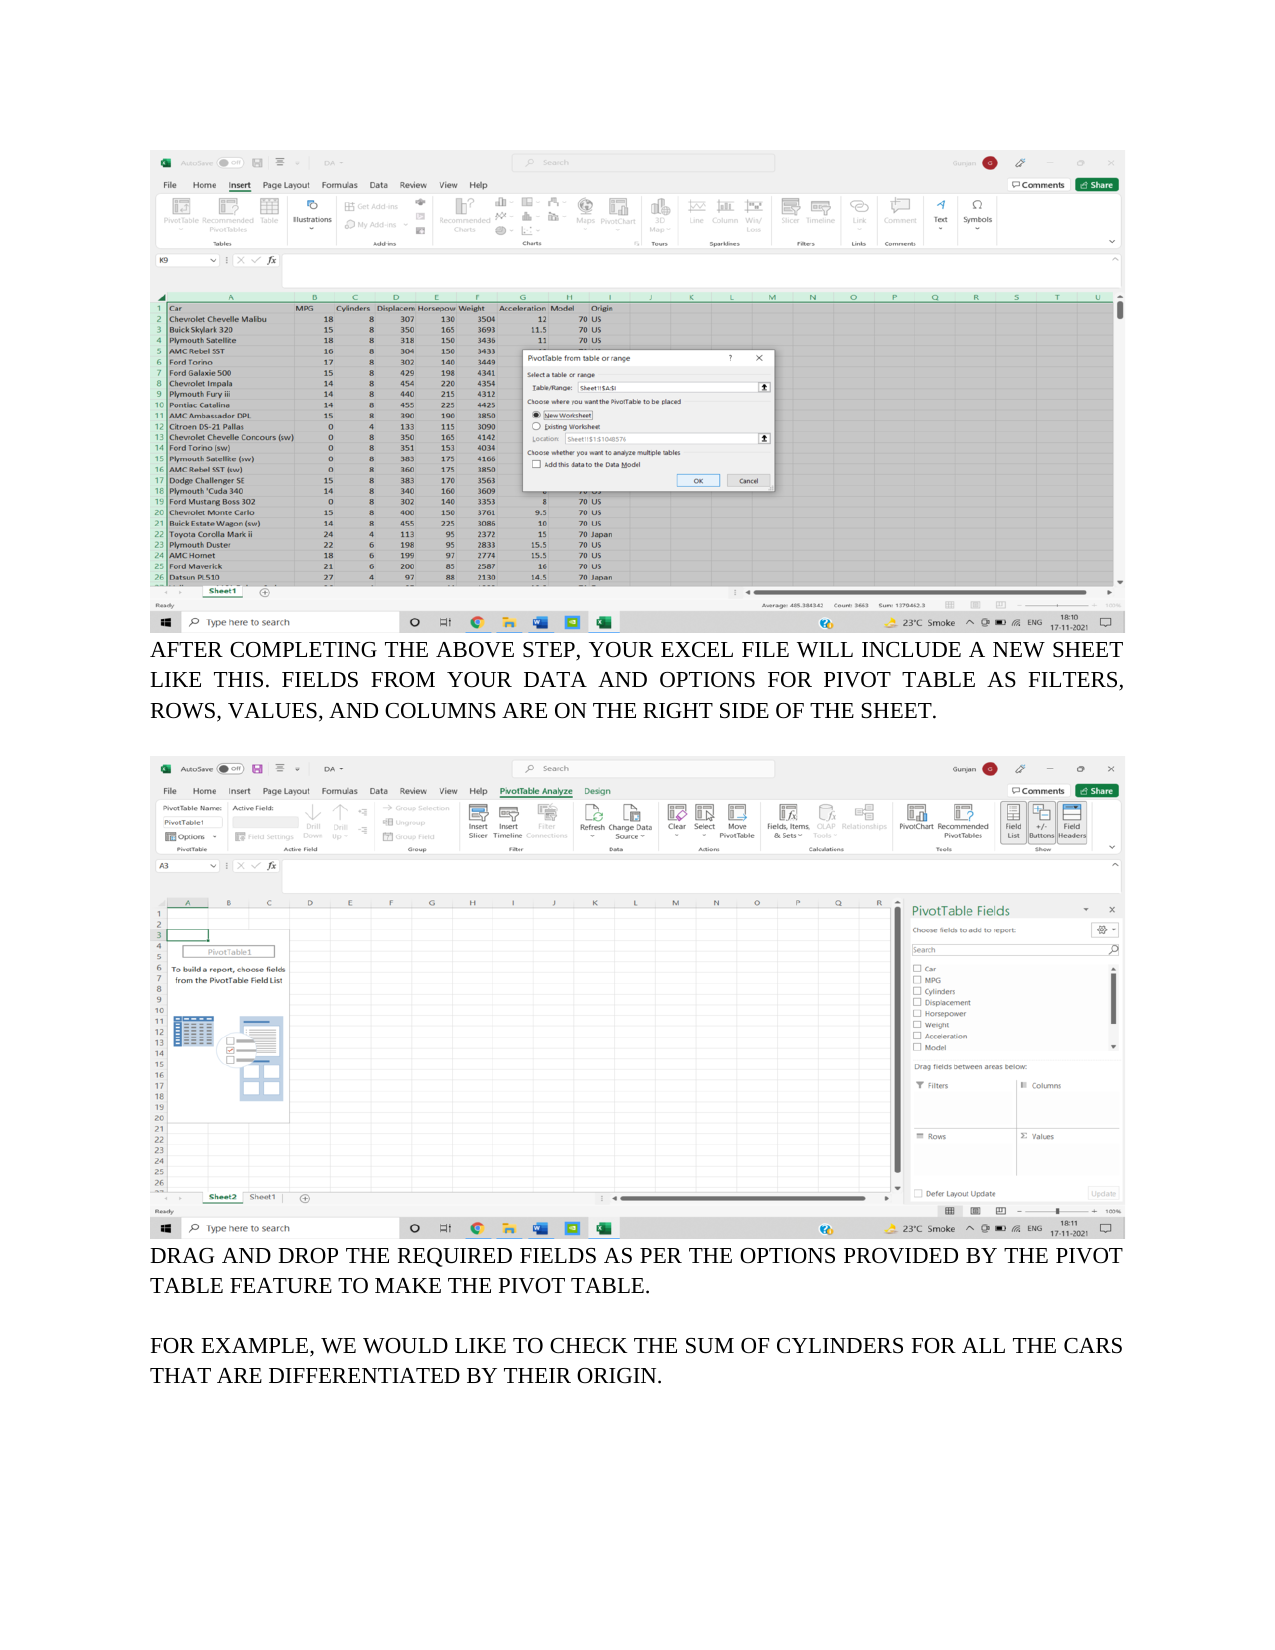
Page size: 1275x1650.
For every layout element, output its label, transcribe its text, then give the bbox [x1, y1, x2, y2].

text AFTER COMPLETING THE ABOVE STEP, YOUR EXCEL FILE WILL INCLUDE A NEW SHEET LIKE THIS. FIELDS FROM YOUR DATA AND OPTIONS FOR PIVOT TABLE AS FILTERS, ROWS, VALUES, AND COLUMNS ARE ON THE RIGHT SIDE OF THE SHEET. [150, 636, 1125, 723]
text DRAG AND DROP THE REQUIRED FIELDS AS PER THE OPTIONS PROVIDED BY THE PIVOT TABLE FEATURE TO MAKE THE PIVOT TABLE. [150, 1242, 1125, 1299]
picture [150, 756, 1125, 1239]
picture [150, 150, 1125, 633]
text FOR EXAMPLE, WE WOULD LIKE TO CHECK THE SUM OF CYLINDERS FOR ALL THE CARS THAT ARE DIFFERENTIATED BY THEIR ORIGIN. [150, 1332, 1125, 1388]
